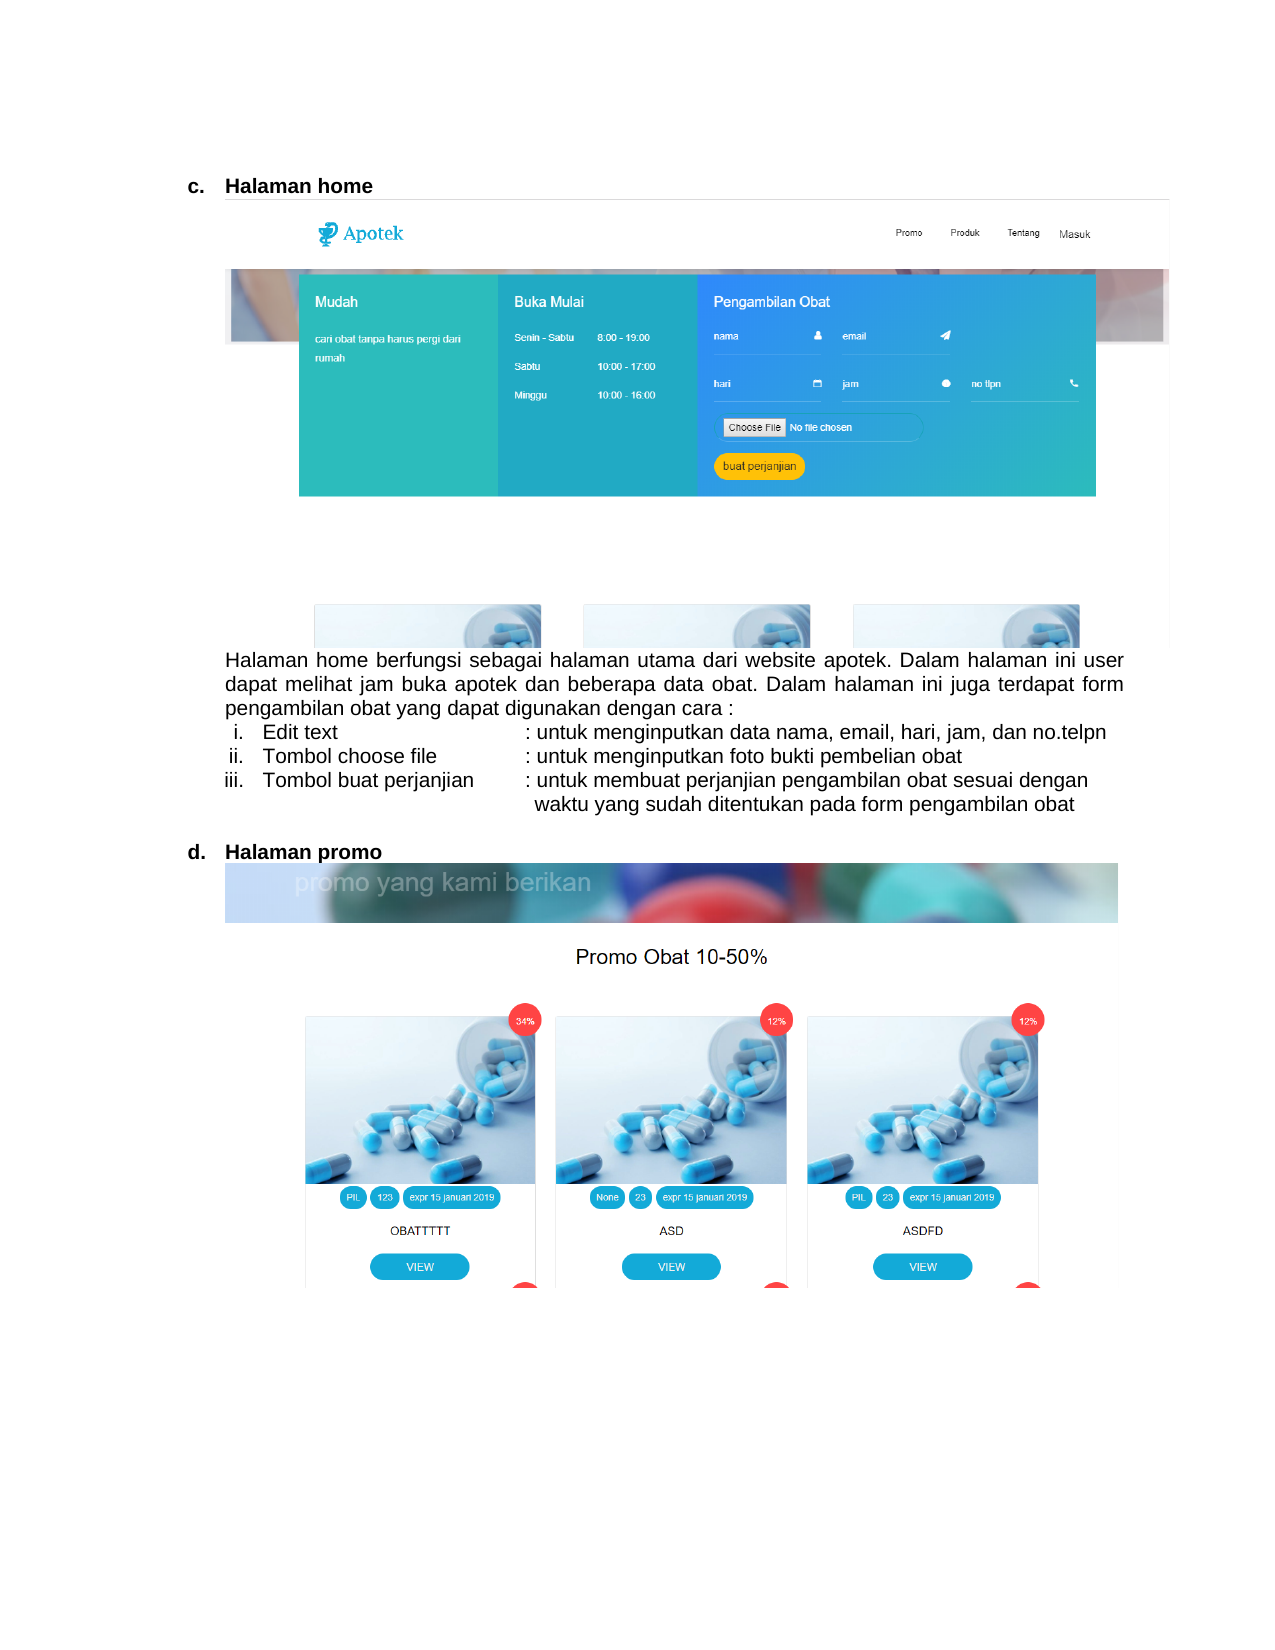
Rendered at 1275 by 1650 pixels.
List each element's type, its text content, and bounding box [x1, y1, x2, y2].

picture [225, 197, 1170, 648]
list Halaman promo [187, 839, 1125, 863]
list Tombol buat perjanjian : untuk membuat perjanjian pengambilan obat sesuai dengan [244, 768, 1125, 792]
list waktu yang sudah ditentukan pada form pengambilan obat [534, 792, 1125, 816]
list Tombol choose file : untuk menginputkan foto bukti pembelian obat [244, 744, 1125, 768]
text Halaman home berfungsi sebagai halaman utama dari website apotek. Dalam halaman ini user dapat melihat jam buka apotek dan beberapa data obat. Dalam halaman ini juga terdapat form pengambilan obat yang dapat digunakan dengan cara : [225, 648, 1125, 720]
list Edit text : untuk menginputkan data nama, email, hari, jam, dan no.telpn [244, 720, 1125, 744]
picture [225, 863, 1119, 1288]
list Halaman home [187, 174, 1125, 198]
